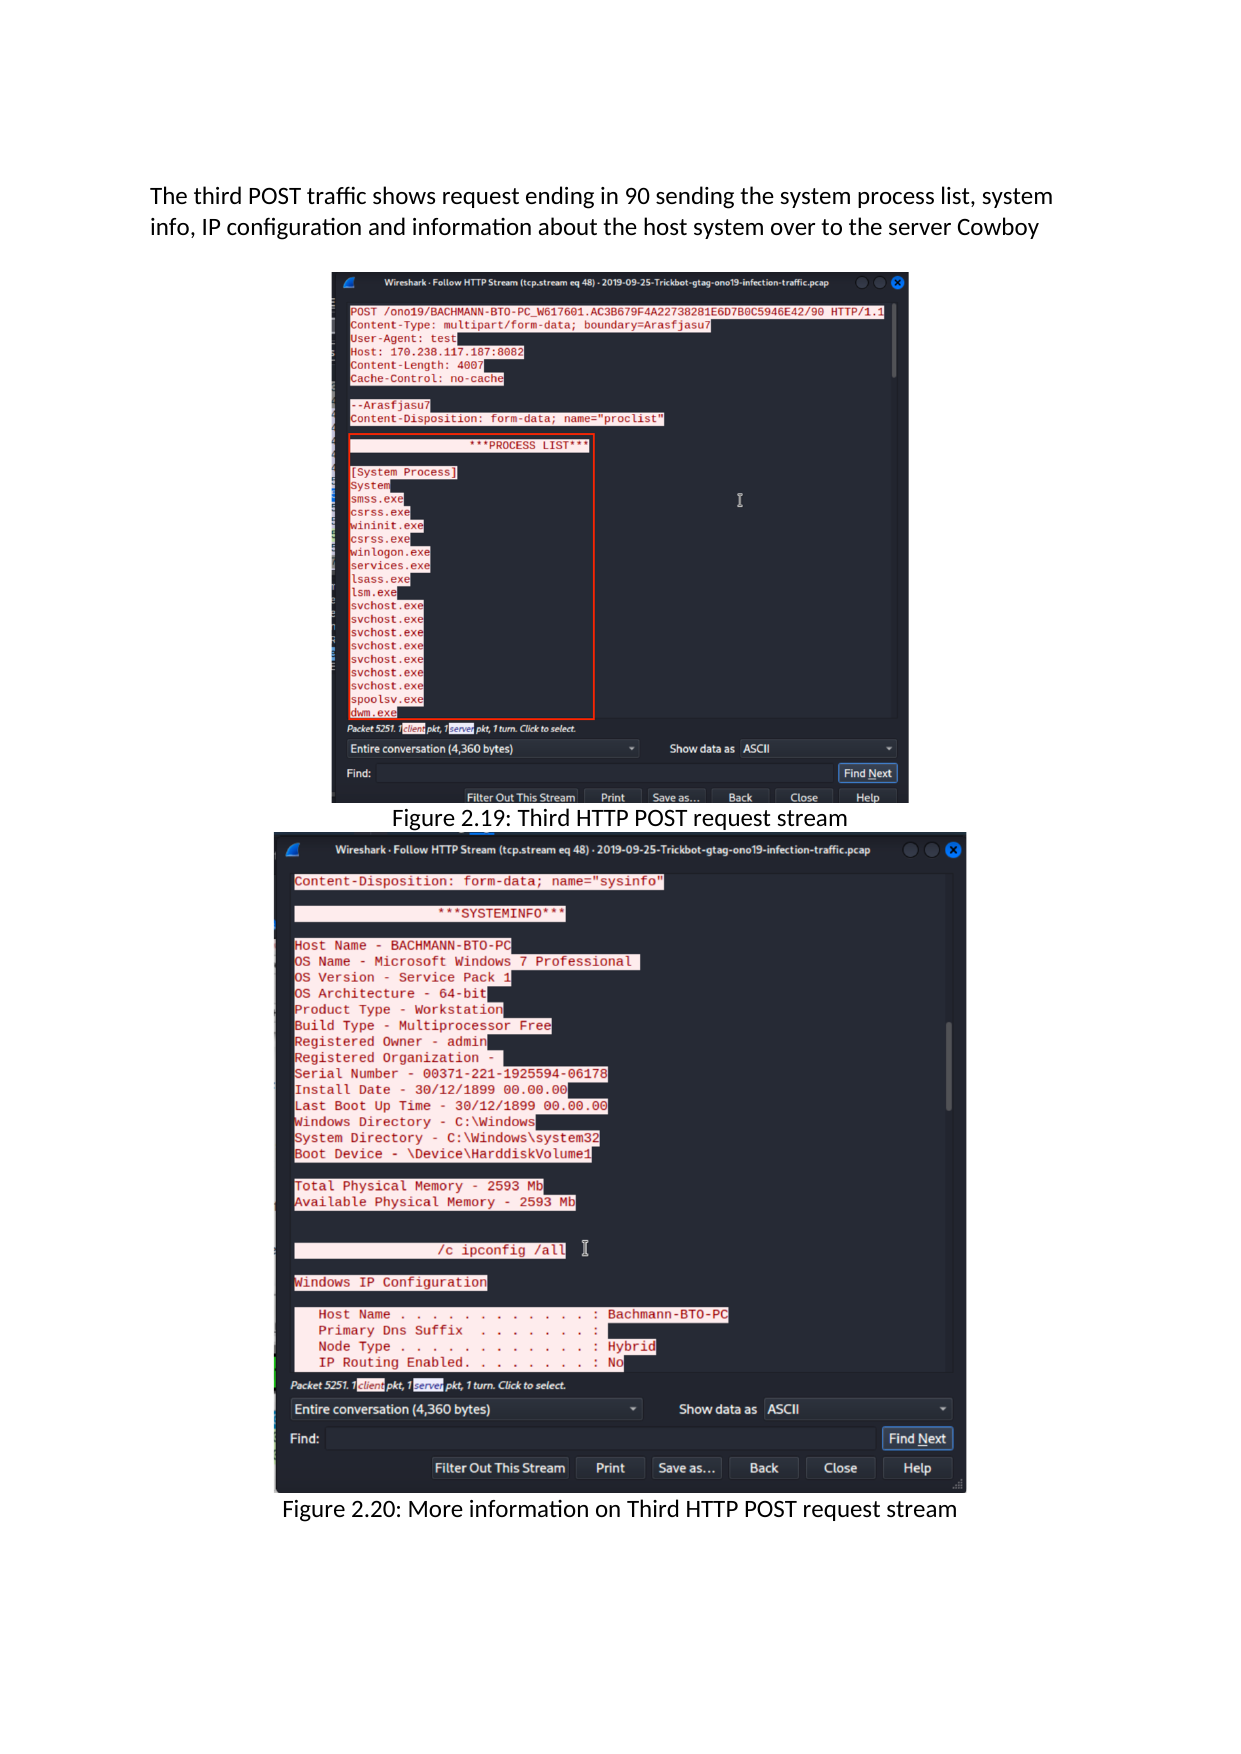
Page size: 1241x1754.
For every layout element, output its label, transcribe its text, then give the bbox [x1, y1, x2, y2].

text Figure 2.19: Third HTTP POST request stream [150, 802, 1090, 833]
text The third POST traffic shows request ending in 90 sending the system process list, system info, IP configuration and information about the host system over to the server Cowboy [150, 181, 1090, 242]
picture [331, 272, 909, 803]
text Figure 2.20: More information on Third HTTP POST request stream [150, 1493, 1090, 1523]
picture [273, 832, 967, 1493]
